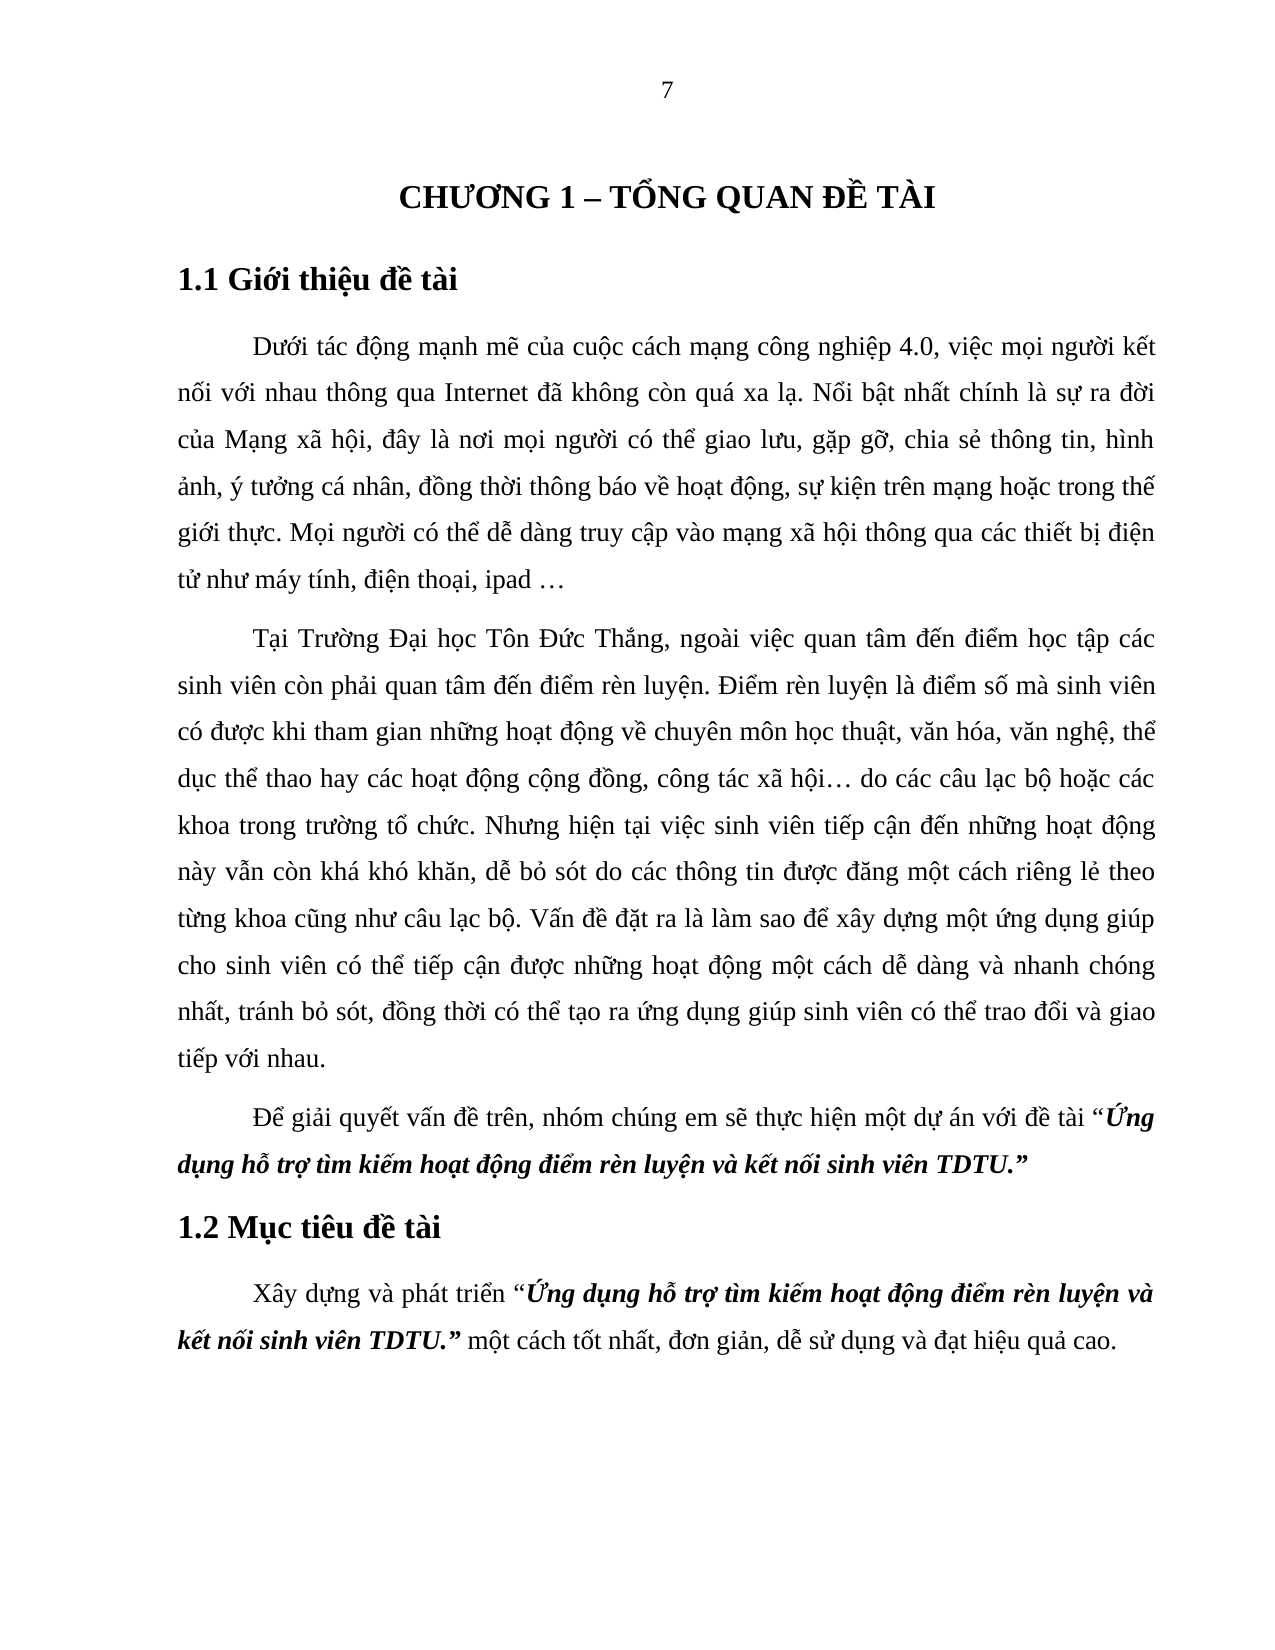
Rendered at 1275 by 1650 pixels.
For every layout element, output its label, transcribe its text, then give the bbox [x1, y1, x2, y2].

text Tại Trường Đại học Tôn Đức Thắng, ngoài việc quan tâm đến điểm học tập các sinh viên còn phải quan tâm đến điểm rèn luyện. Điểm rèn luyện là điểm số mà sinh viên có được khi tham gian những hoạt động về chuyên môn học thuật, văn hóa, văn nghệ, thể dục thể thao hay các hoạt động cộng đồng, công tác xã hội… do các câu lạc bộ hoặc các khoa trong trường tổ chức. Nhưng hiện tại việc sinh viên tiếp cận đến những hoạt động này vẫn còn khá khó khăn, dễ bỏ sót do các thông tin được đăng một cách riêng lẻ theo từng khoa cũng như câu lạc bộ. Vấn đề đặt ra là làm sao để xây dựng một ứng dụng giúp cho sinh viên có thể tiếp cận được những hoạt động một cách dễ dàng và nhanh chóng nhất, tránh bỏ sót, đồng thời có thể tạo ra ứng dụng giúp sinh viên có thể trao đổi và giao tiếp với nhau. [177, 622, 1157, 1073]
subtitle 1.2 Mục tiêu đề tài [177, 1207, 1157, 1246]
text Xây dựng và phát triển “Ứng dụng hỗ trợ tìm kiếm hoạt động điểm rèn luyện và kết nối sinh viên TDTU.” một cách tốt nhất, đơn giản, dễ sử dụng và đạt hiệu quả cao. [177, 1277, 1157, 1355]
text Để giải quyết vấn đề trên, nhóm chúng em sẽ thực hiện một dự án với đề tài “Ứng dụng hỗ trợ tìm kiếm hoạt động điểm rèn luyện và kết nối sinh viên TDTU.” [177, 1101, 1157, 1179]
subtitle 1.1 Giới thiệu đề tài [177, 260, 1157, 298]
text Dưới tác động mạnh mẽ của cuộc cách mạng công nghiệp 4.0, việc mọi người kết nối với nhau thông qua Internet đã không còn quá xa lạ. Nổi bật nhất chính là sự ra đời của Mạng xã hội, đây là nơi mọi người có thể giao lưu, gặp gỡ, chia sẻ thông tin, hình ảnh, ý tưởng cá nhân, đồng thời thông báo về hoạt động, sự kiện trên mạng hoặc trong thế giới thực. Mọi người có thể dễ dàng truy cập vào mạng xã hội thông qua các thiết bị điện tử như máy tính, điện thoại, ipad … [177, 330, 1157, 594]
subtitle CHƯƠNG 1 – TỔNG QUAN ĐỀ TÀI [177, 177, 1157, 216]
